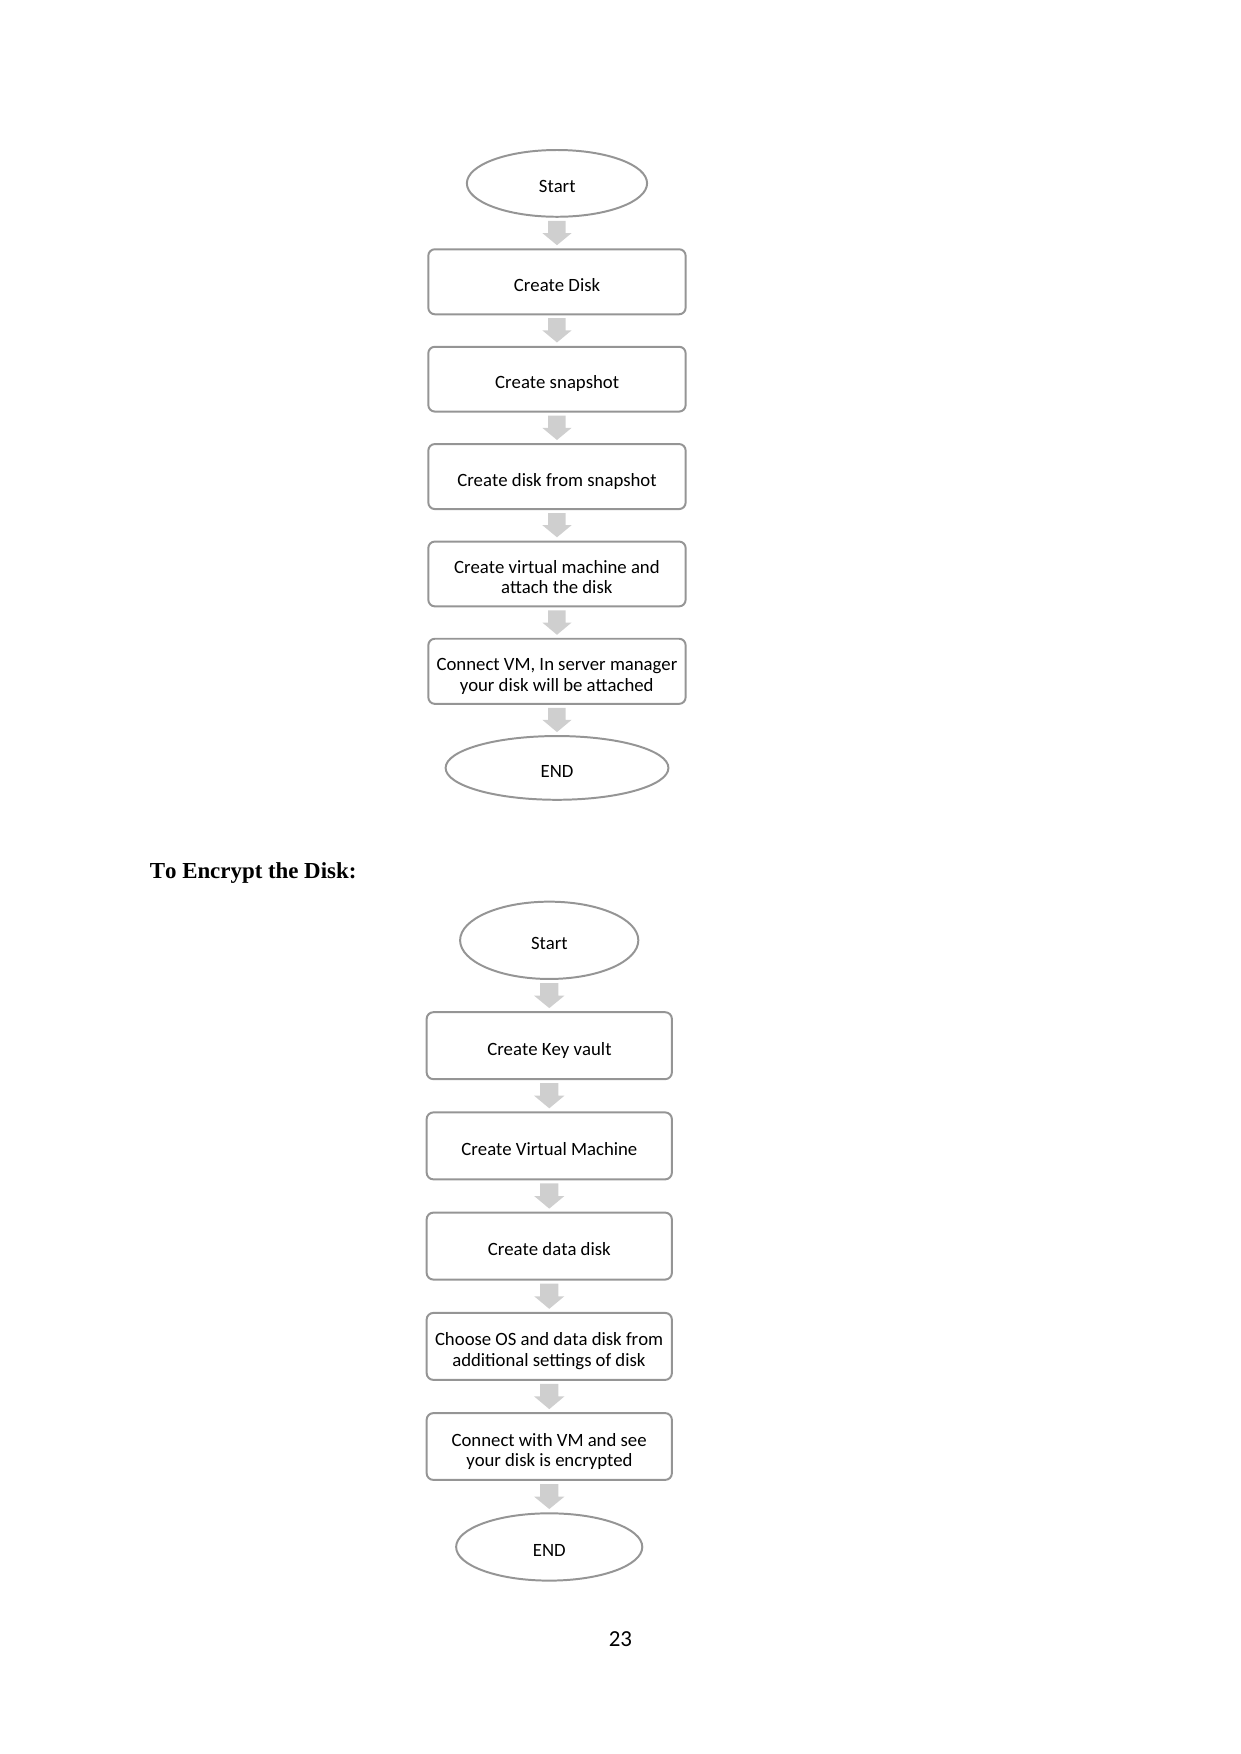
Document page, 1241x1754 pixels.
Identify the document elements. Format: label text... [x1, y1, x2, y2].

text To Encrypt the Disk: [149, 857, 1090, 883]
